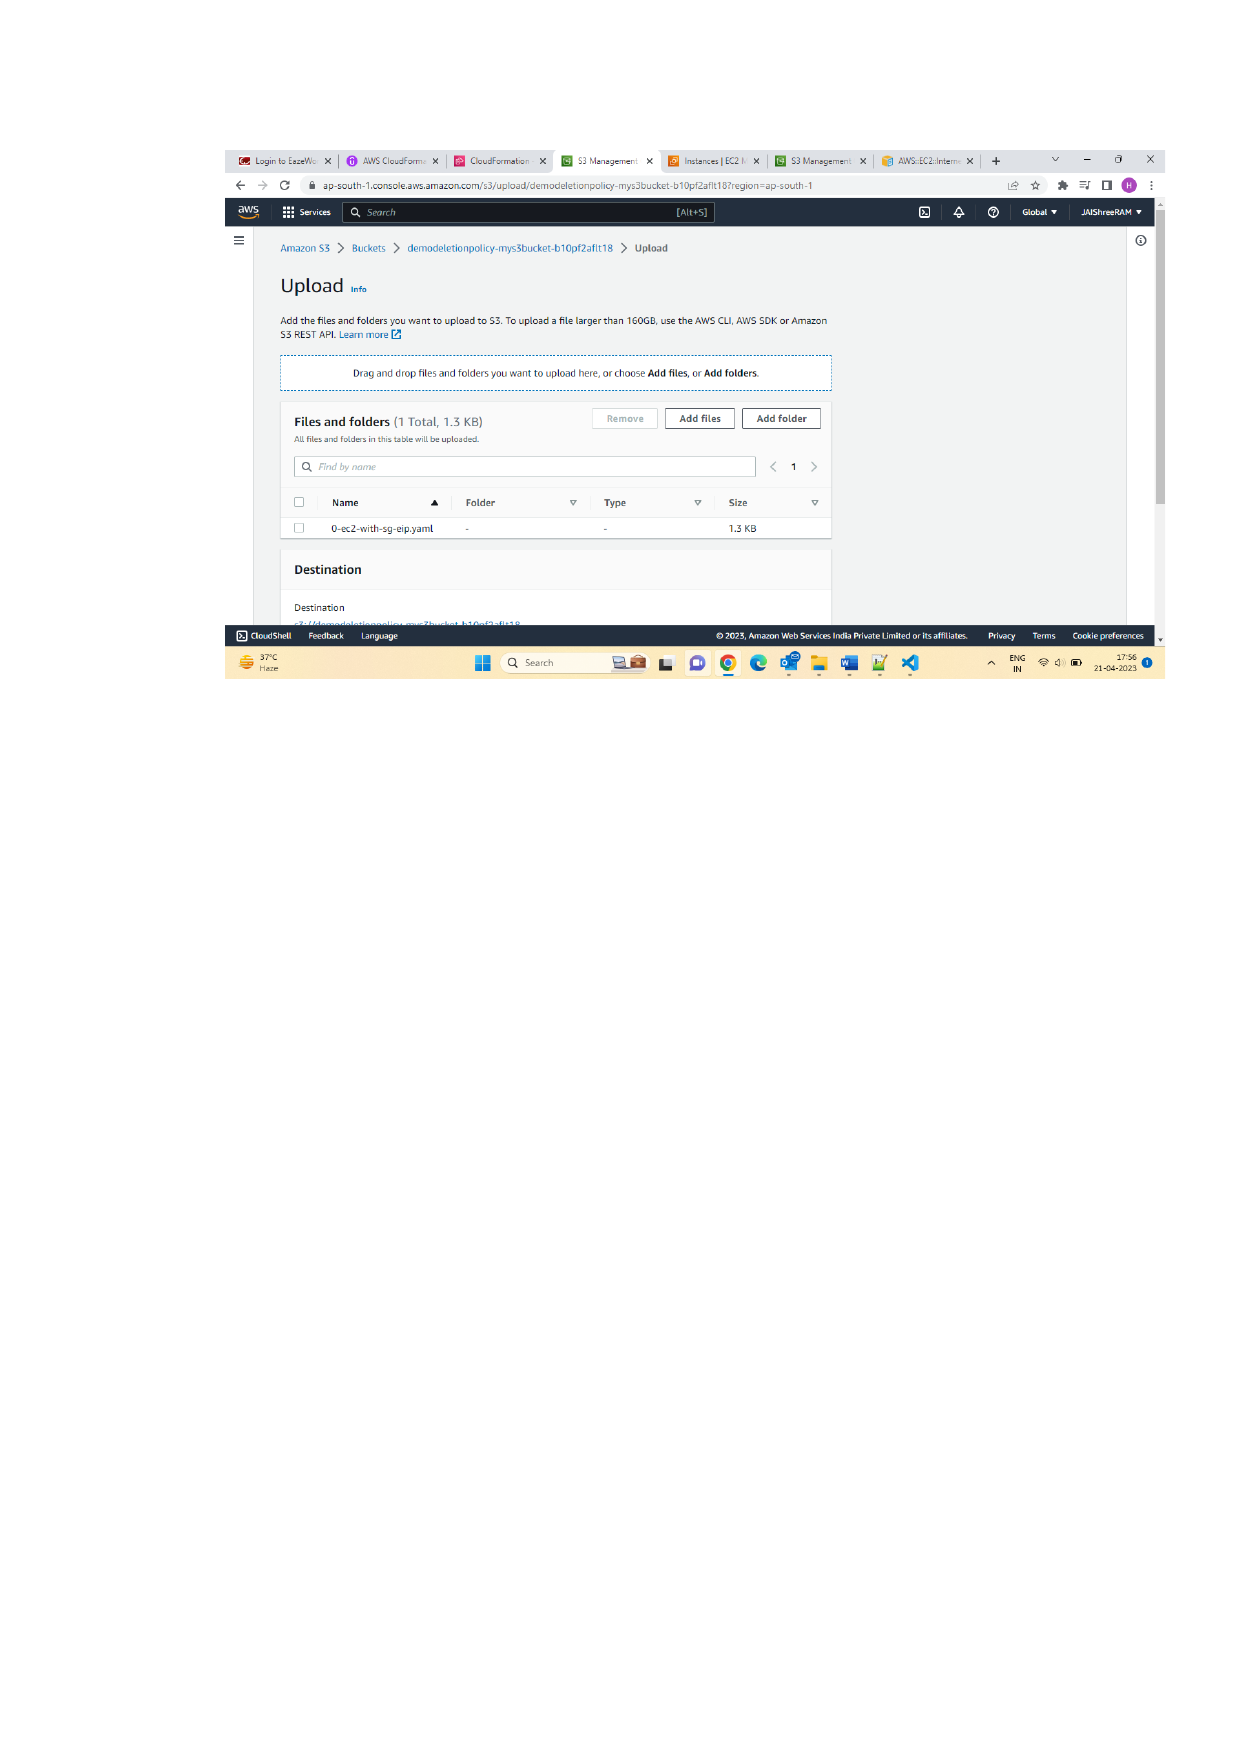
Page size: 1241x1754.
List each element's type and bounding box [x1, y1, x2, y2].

picture [225, 150, 1166, 679]
